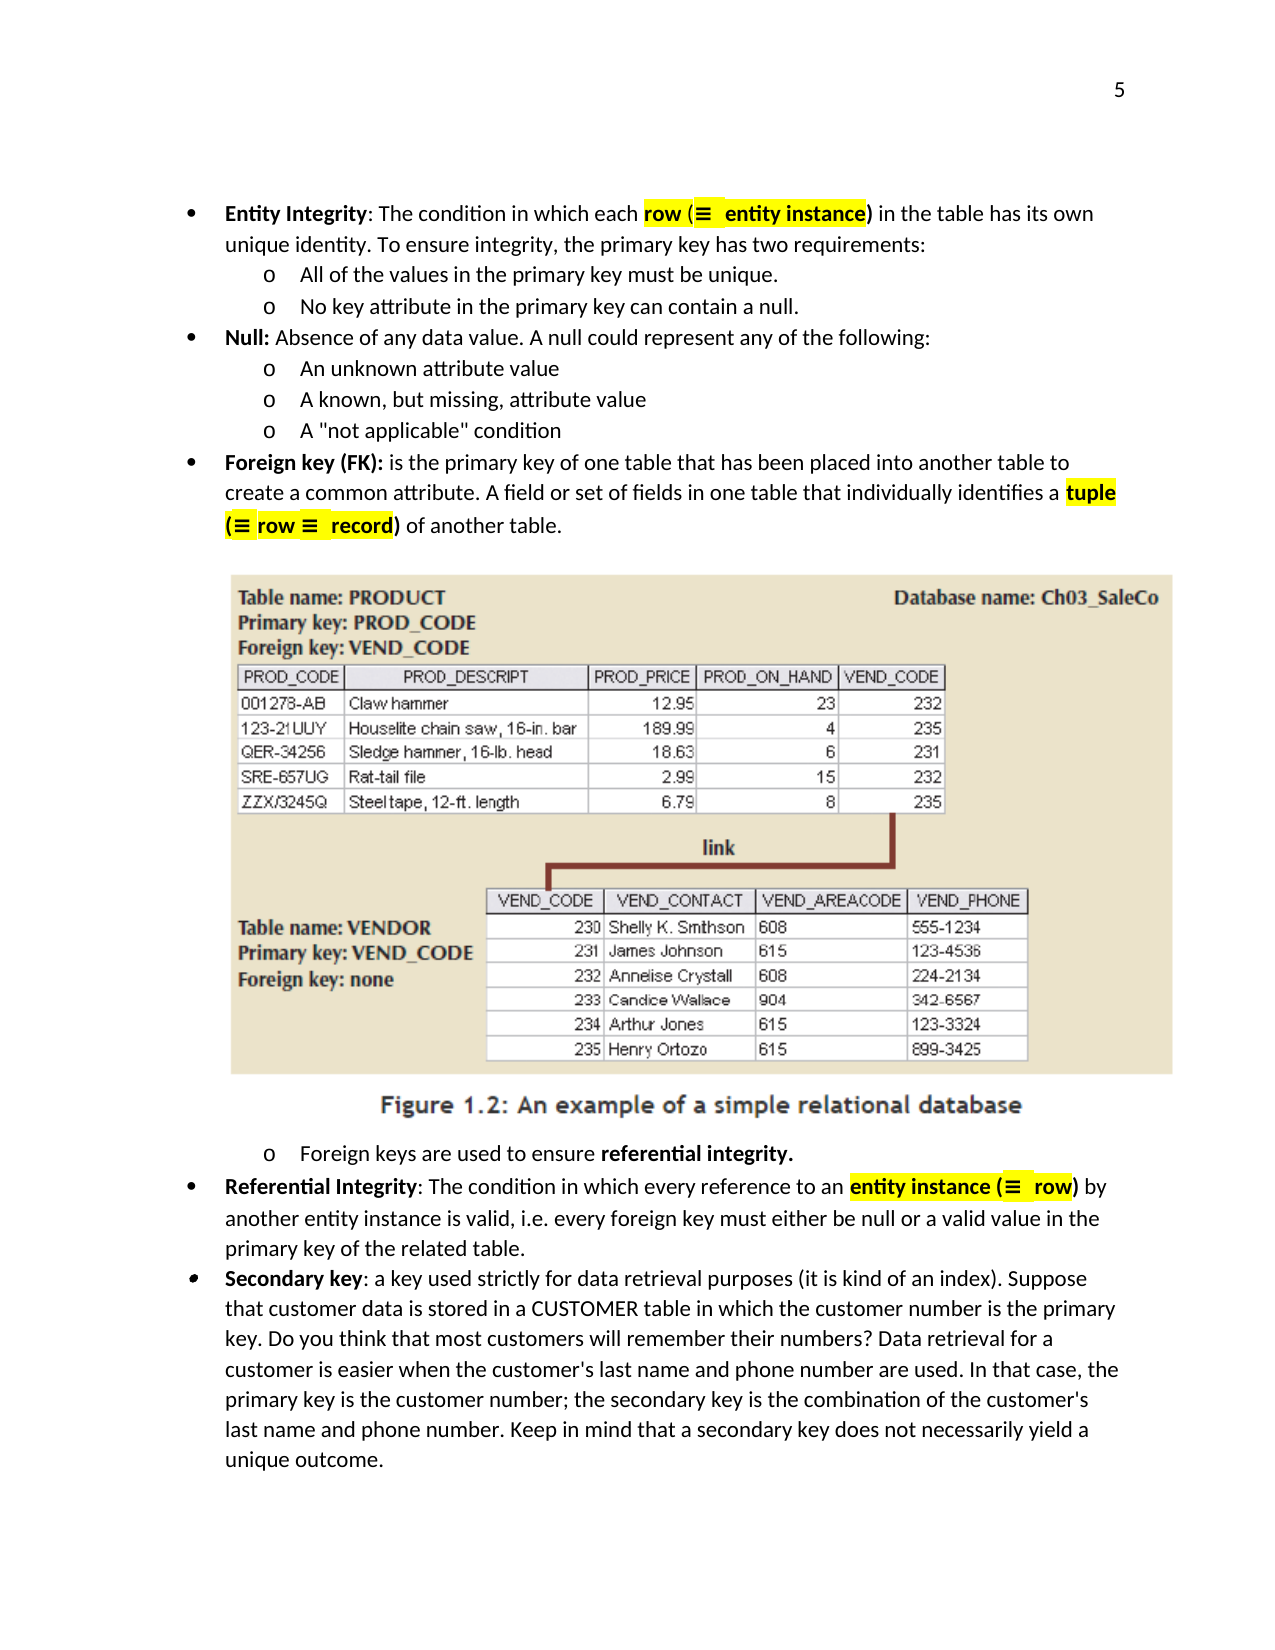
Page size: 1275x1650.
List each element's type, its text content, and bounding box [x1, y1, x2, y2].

list Foreign key (FK): is the primary key of one table that has been placed into another table to create a common attribute. A field or set of fields in one table that individually identifies a tuple (≡ row ≡ record) of another table. [187, 448, 1125, 540]
list Secondary key: a key used strictly for data retrieval purposes (it is kind of an index). Suppose that customer data is stored in a CUSTOMER table in which the customer number is the primary key. Do you think that most customers will remember their numbers? Data retrieval for a customer is easier when the customer's last name and phone number are used. In that case, the primary key is the customer number; the secondary key is the combination of the customer's last name and phone number. Keep in mind that a secondary key does not necessarily yield a unique outcome. [187, 1264, 1125, 1473]
list Entity Integrity: The condition in which each row (≡ entity instance) in the table has its own unique identity. To ensure integrity, the primary key has two requirements: [187, 197, 1125, 258]
list Referential Integrity: The condition in which every reference to an entity instance (≡ row) by another entity instance is valid, i.e. every foreign key must either be null or a valid value in the primary key of the related table. [187, 1170, 1125, 1262]
list Null: Absence of any data value. A null could represent any of the following: [187, 323, 1125, 351]
list Foreign keys are used to ensure referential integrity. [262, 1139, 1125, 1168]
picture [225, 572, 1178, 1137]
list A known, but missing, attribute value [262, 385, 1125, 414]
list A "not applicable" condition [262, 417, 1125, 446]
list No key attribute in the primary key can contain a null. [262, 292, 1125, 321]
list All of the values in the primary key must be unique. [262, 261, 1125, 290]
list An unknown attribute value [262, 354, 1125, 383]
